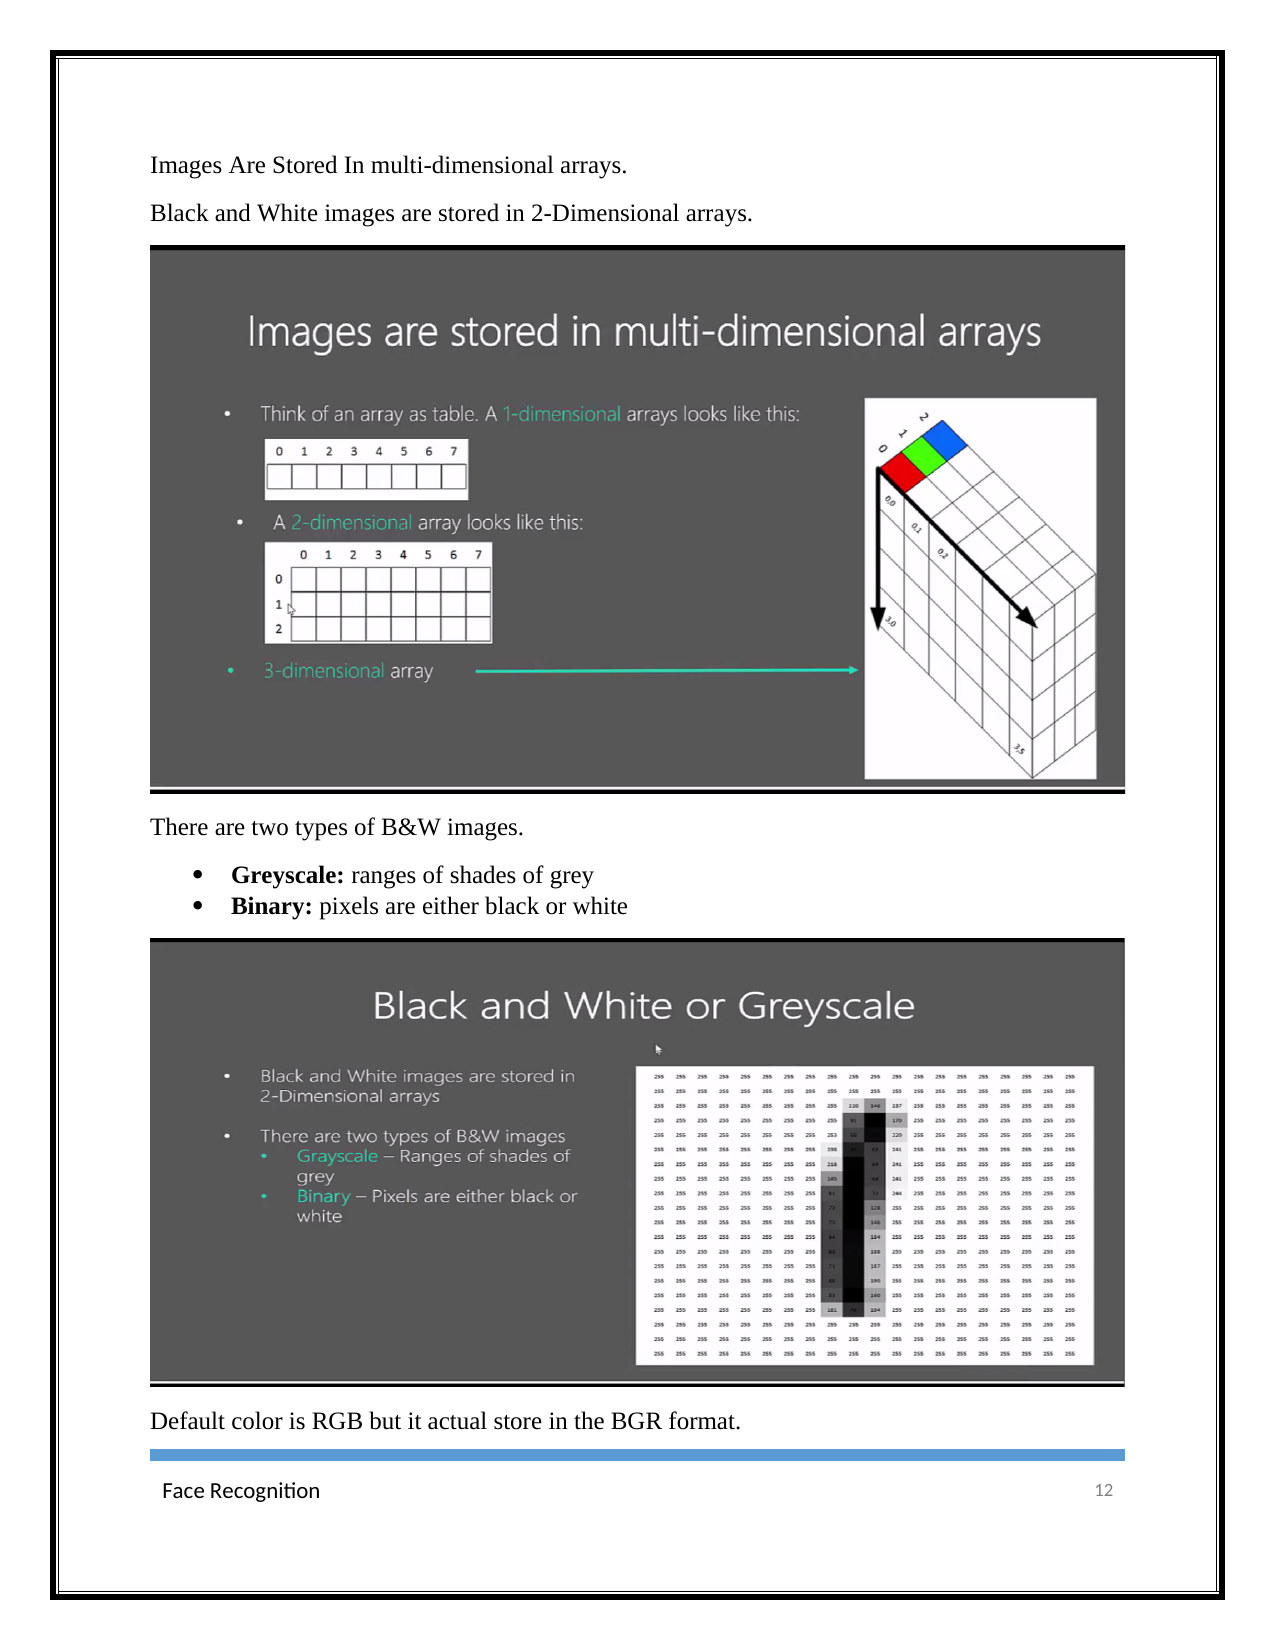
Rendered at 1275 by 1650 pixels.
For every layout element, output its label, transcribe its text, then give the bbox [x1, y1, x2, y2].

picture [150, 245, 1125, 794]
text Default color is RGB but it actual store in the BGR format. [150, 1406, 1125, 1435]
text Images Are Stored In multi-dimensional arrays. [150, 150, 1125, 179]
picture [150, 938, 1125, 1387]
list Binary: pixels are either black or white [193, 891, 1125, 920]
list Greyscale: ranges of shades of grey [193, 860, 1125, 889]
text Black and White images are stored in 2-Dimensional arrays. [150, 198, 1125, 226]
text There are two types of B&W images. [150, 812, 1125, 841]
